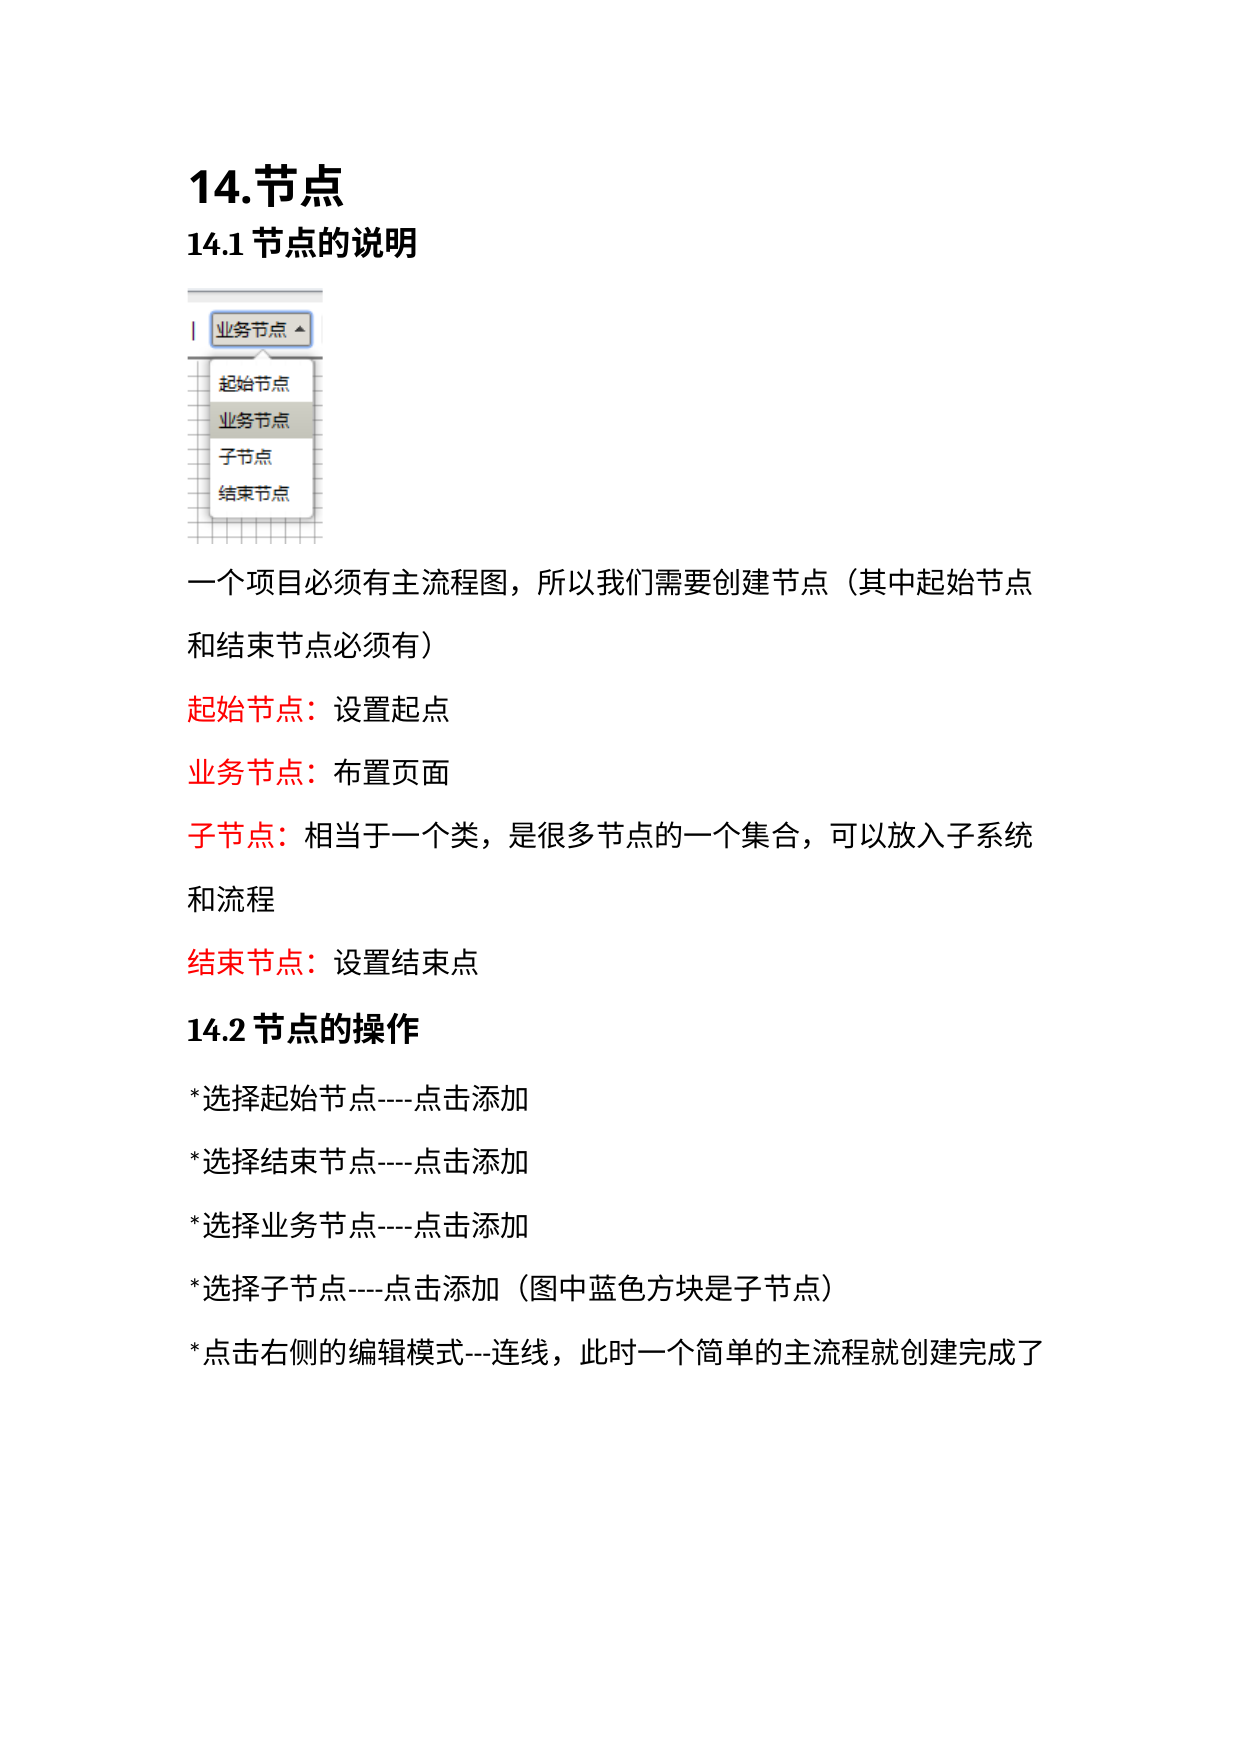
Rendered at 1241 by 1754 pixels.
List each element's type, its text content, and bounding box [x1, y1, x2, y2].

subtitle 14.节点 [187, 150, 1053, 217]
text 结束节点：设置结束点 [187, 940, 1053, 982]
text 子节点：相当于一个类，是很多节点的一个集合，可以放入子系统和流程 [187, 813, 1053, 919]
subtitle 14.2节点的操作 [187, 1003, 1053, 1051]
text *选择业务节点----点击添加 [187, 1202, 1053, 1245]
subtitle 14.1节点的说明 [187, 217, 1053, 265]
text *选择子节点----点击添加（图中蓝色方块是子节点） [187, 1266, 1053, 1308]
text 起始节点：设置起点 [187, 686, 1053, 728]
text *点击右侧的编辑模式---连线，此时一个简单的主流程就创建完成了 [187, 1329, 1053, 1372]
text 业务节点：布置页面 [187, 749, 1053, 792]
text *选择结束节点----点击添加 [187, 1139, 1053, 1181]
text *选择起始节点----点击添加 [187, 1076, 1053, 1118]
picture [187, 288, 323, 544]
text 一个项目必须有主流程图，所以我们需要创建节点（其中起始节点和结束节点必须有） [187, 559, 1053, 665]
